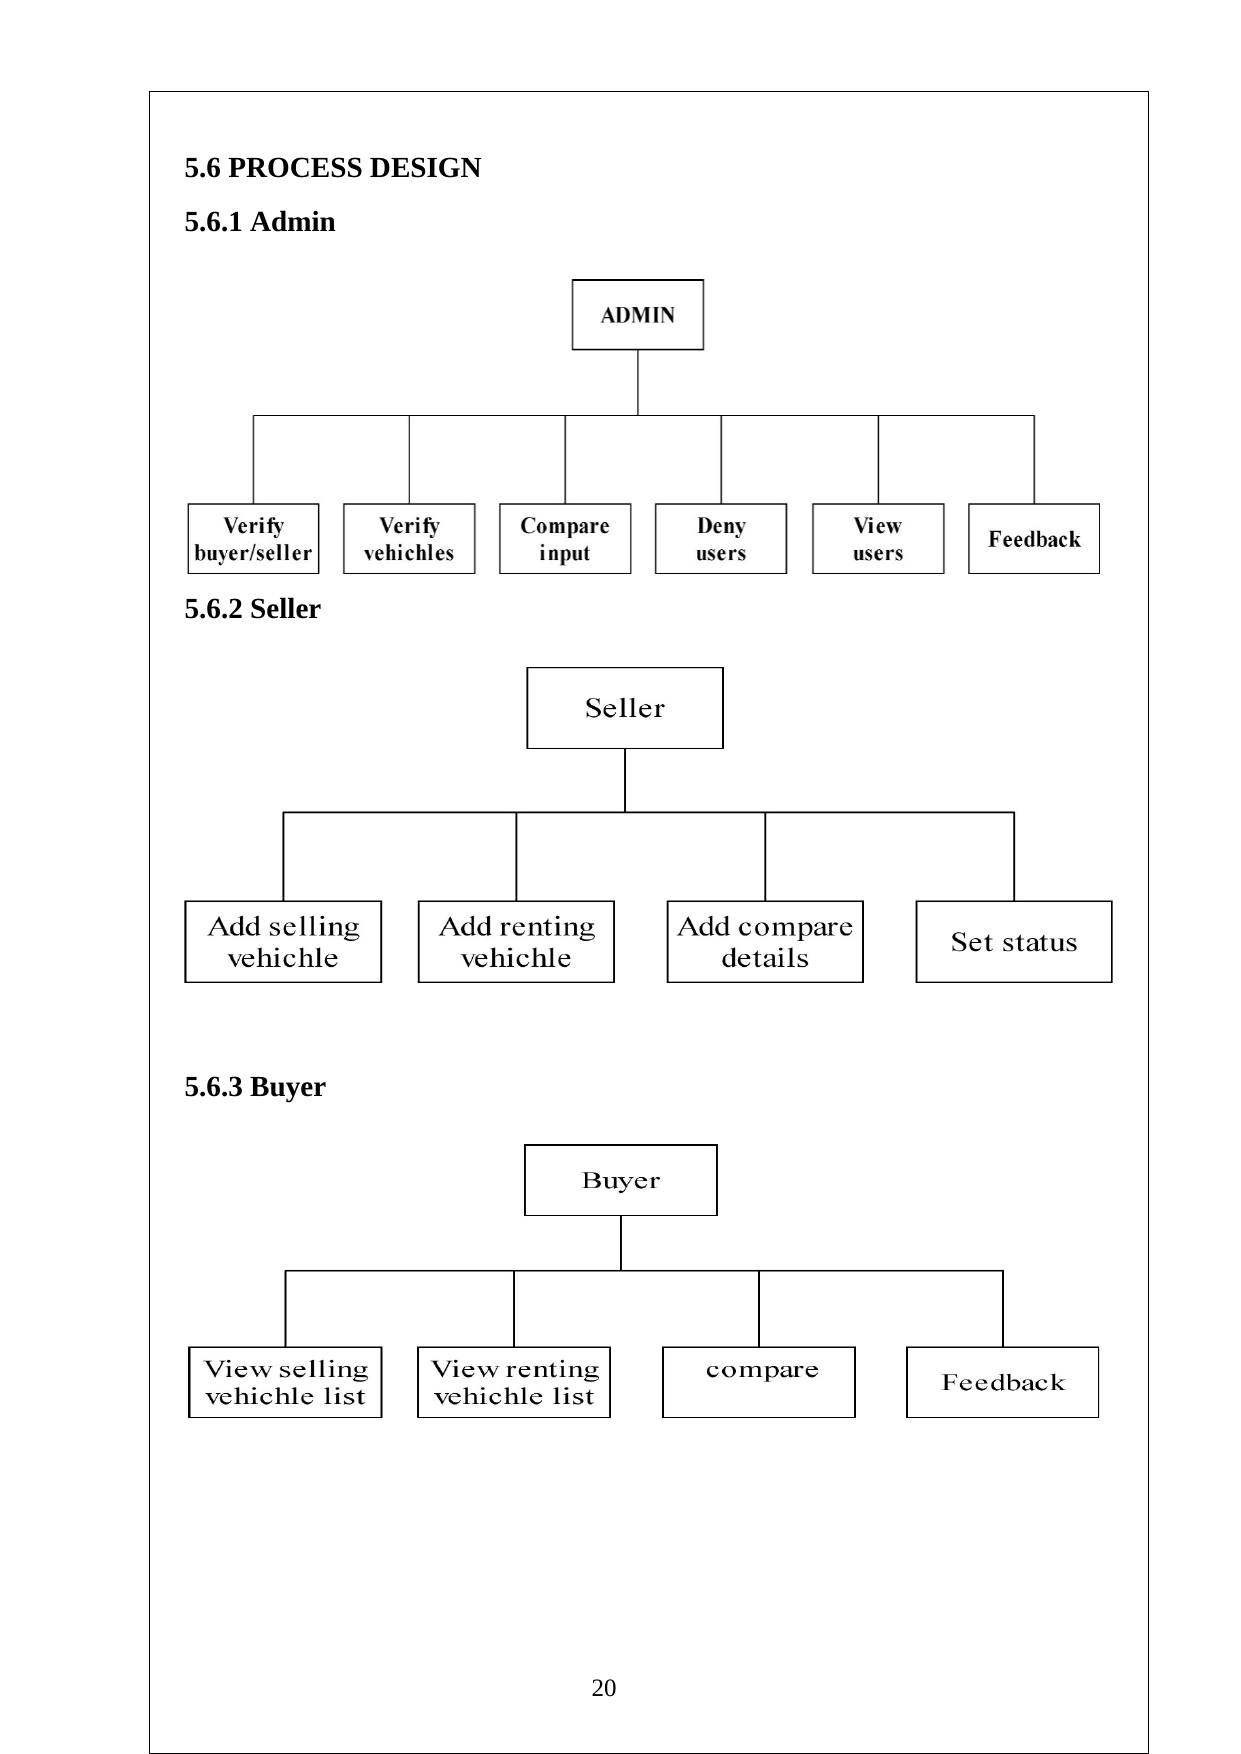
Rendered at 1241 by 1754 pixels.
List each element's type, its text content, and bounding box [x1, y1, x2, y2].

subtitle 5.6.2 Seller [184, 592, 1102, 625]
subtitle 5.6 PROCESS DESIGN [184, 150, 1102, 183]
picture [187, 279, 1100, 574]
picture [184, 667, 1113, 983]
picture [188, 1144, 1100, 1418]
subtitle 5.6.3 Buyer [184, 1069, 1102, 1103]
subtitle 5.6.1 Admin [184, 204, 1102, 238]
